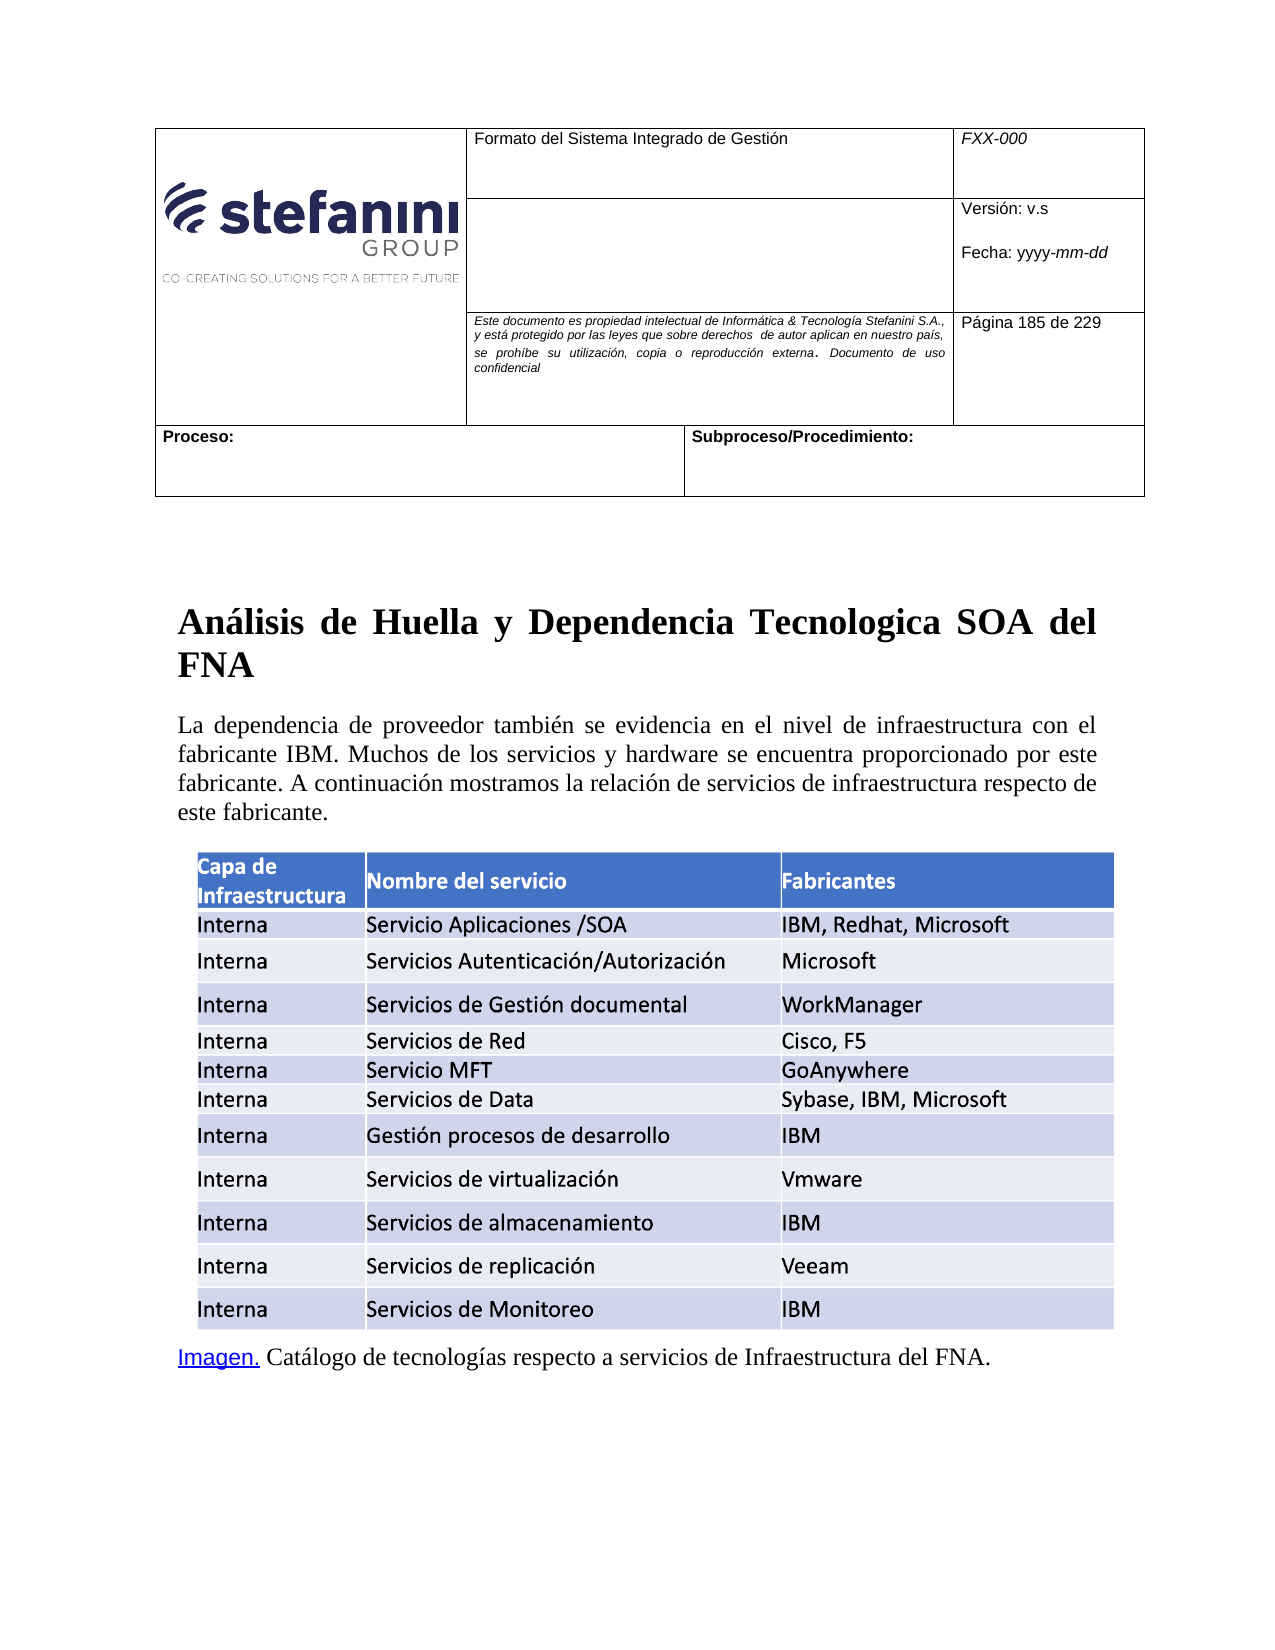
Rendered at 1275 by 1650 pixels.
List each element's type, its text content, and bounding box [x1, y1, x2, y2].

picture [162, 182, 460, 286]
subtitle Análisis de Huella y Dependencia Tecnologica SOA del FNA [177, 599, 1098, 686]
text Imagen. Catálogo de tecnologías respecto a servicios de Infraestructura​ del FNA. [177, 1342, 1098, 1370]
text La dependencia de proveedor también se evidencia en el nivel de infraestructura con el fabricante IBM. Muchos de los servicios y hardware se encuentra proporcionado por este fabricante. A continuación mostramos la relación de servicios de infraestructura respecto de este fabricante. [177, 711, 1098, 826]
picture [196, 850, 1115, 1330]
